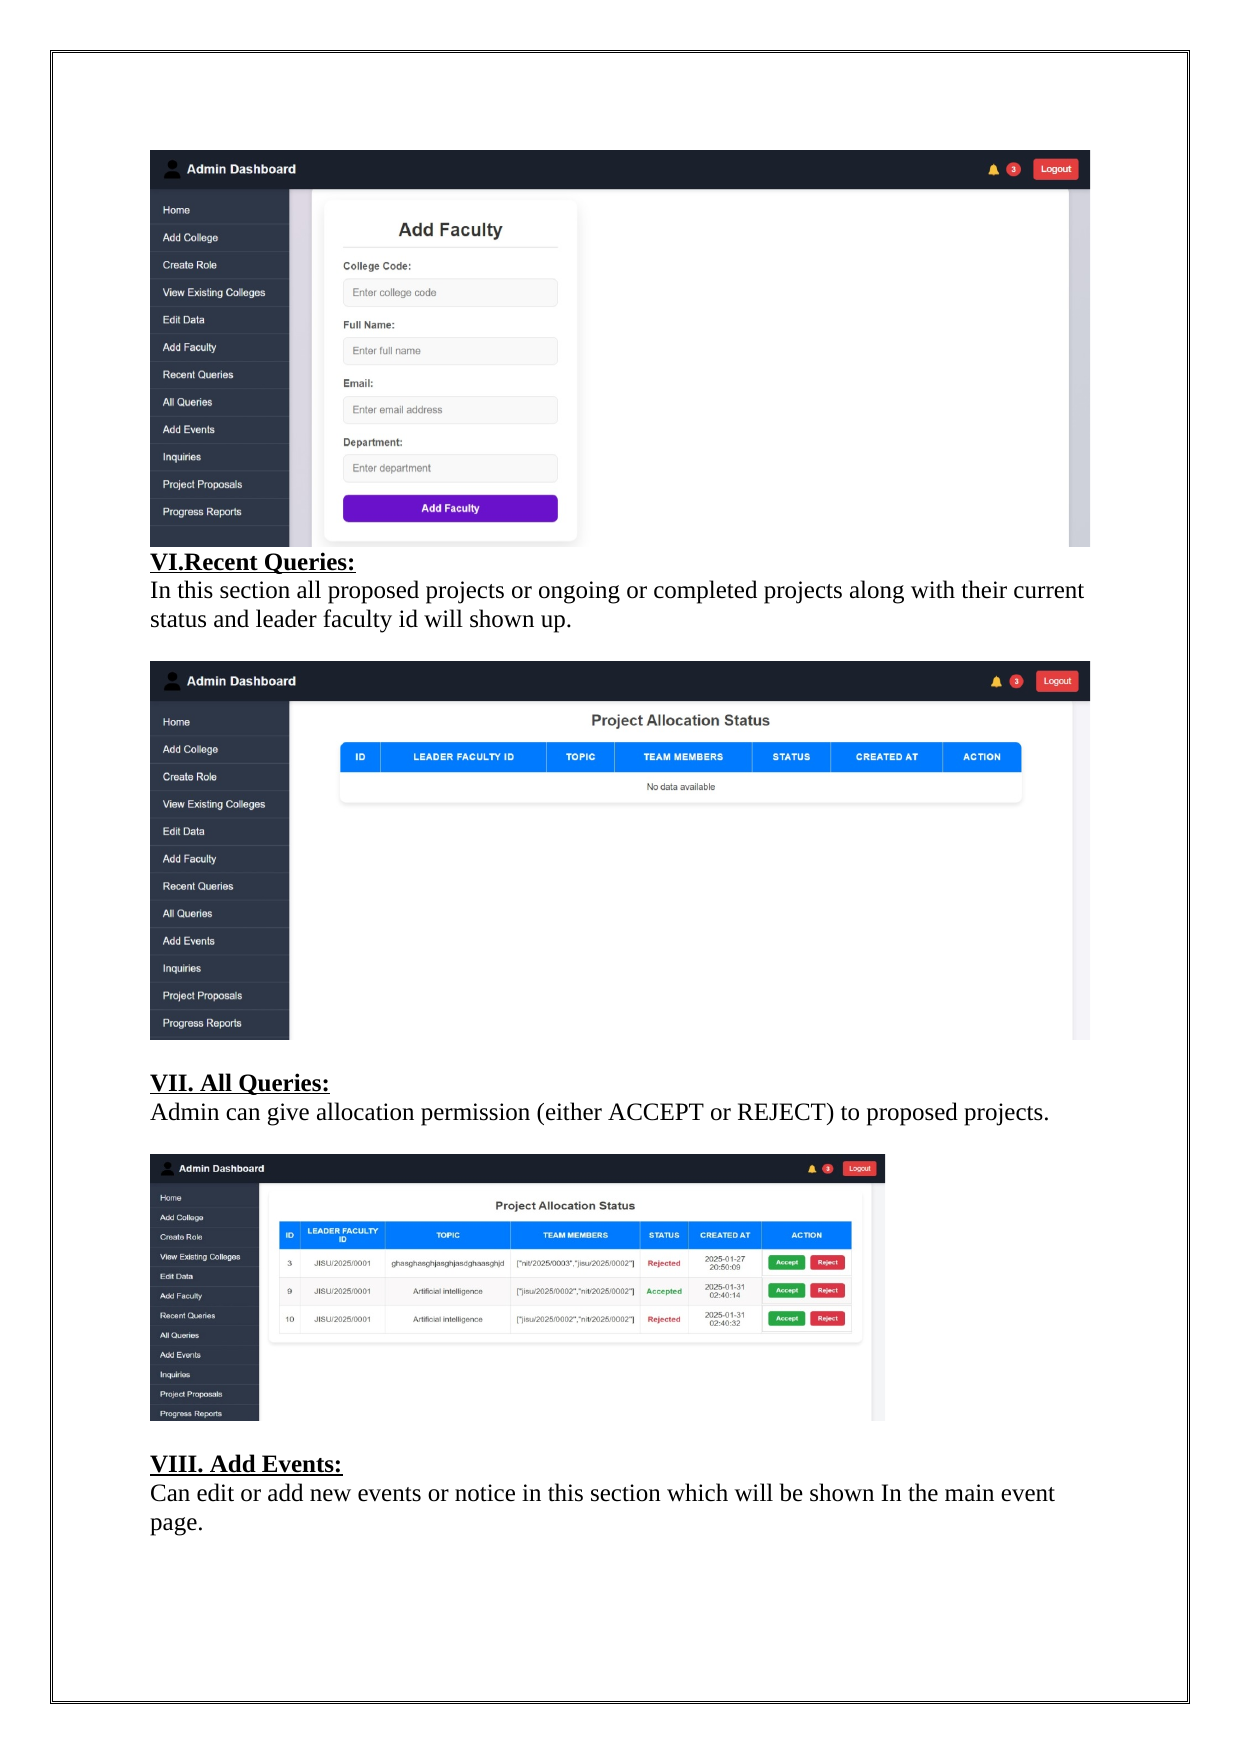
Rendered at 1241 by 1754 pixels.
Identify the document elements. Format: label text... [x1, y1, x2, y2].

text VII. All Queries: [150, 1068, 1090, 1097]
picture [150, 1154, 886, 1421]
text In this section all proposed projects or ongoing or completed projects along with their current status and leader faculty id will shown up. [150, 575, 1090, 633]
text VIII. Add Events: [150, 1449, 1090, 1478]
picture [150, 150, 1091, 547]
text Can edit or add new events or notice in this section which will be shown In the main event page. [150, 1478, 1090, 1535]
picture [150, 661, 1091, 1040]
text VI.Recent Queries: [150, 547, 1090, 575]
text Admin can give allocation permission (either ACCEPT or REJECT) to proposed projects. [150, 1097, 1090, 1125]
